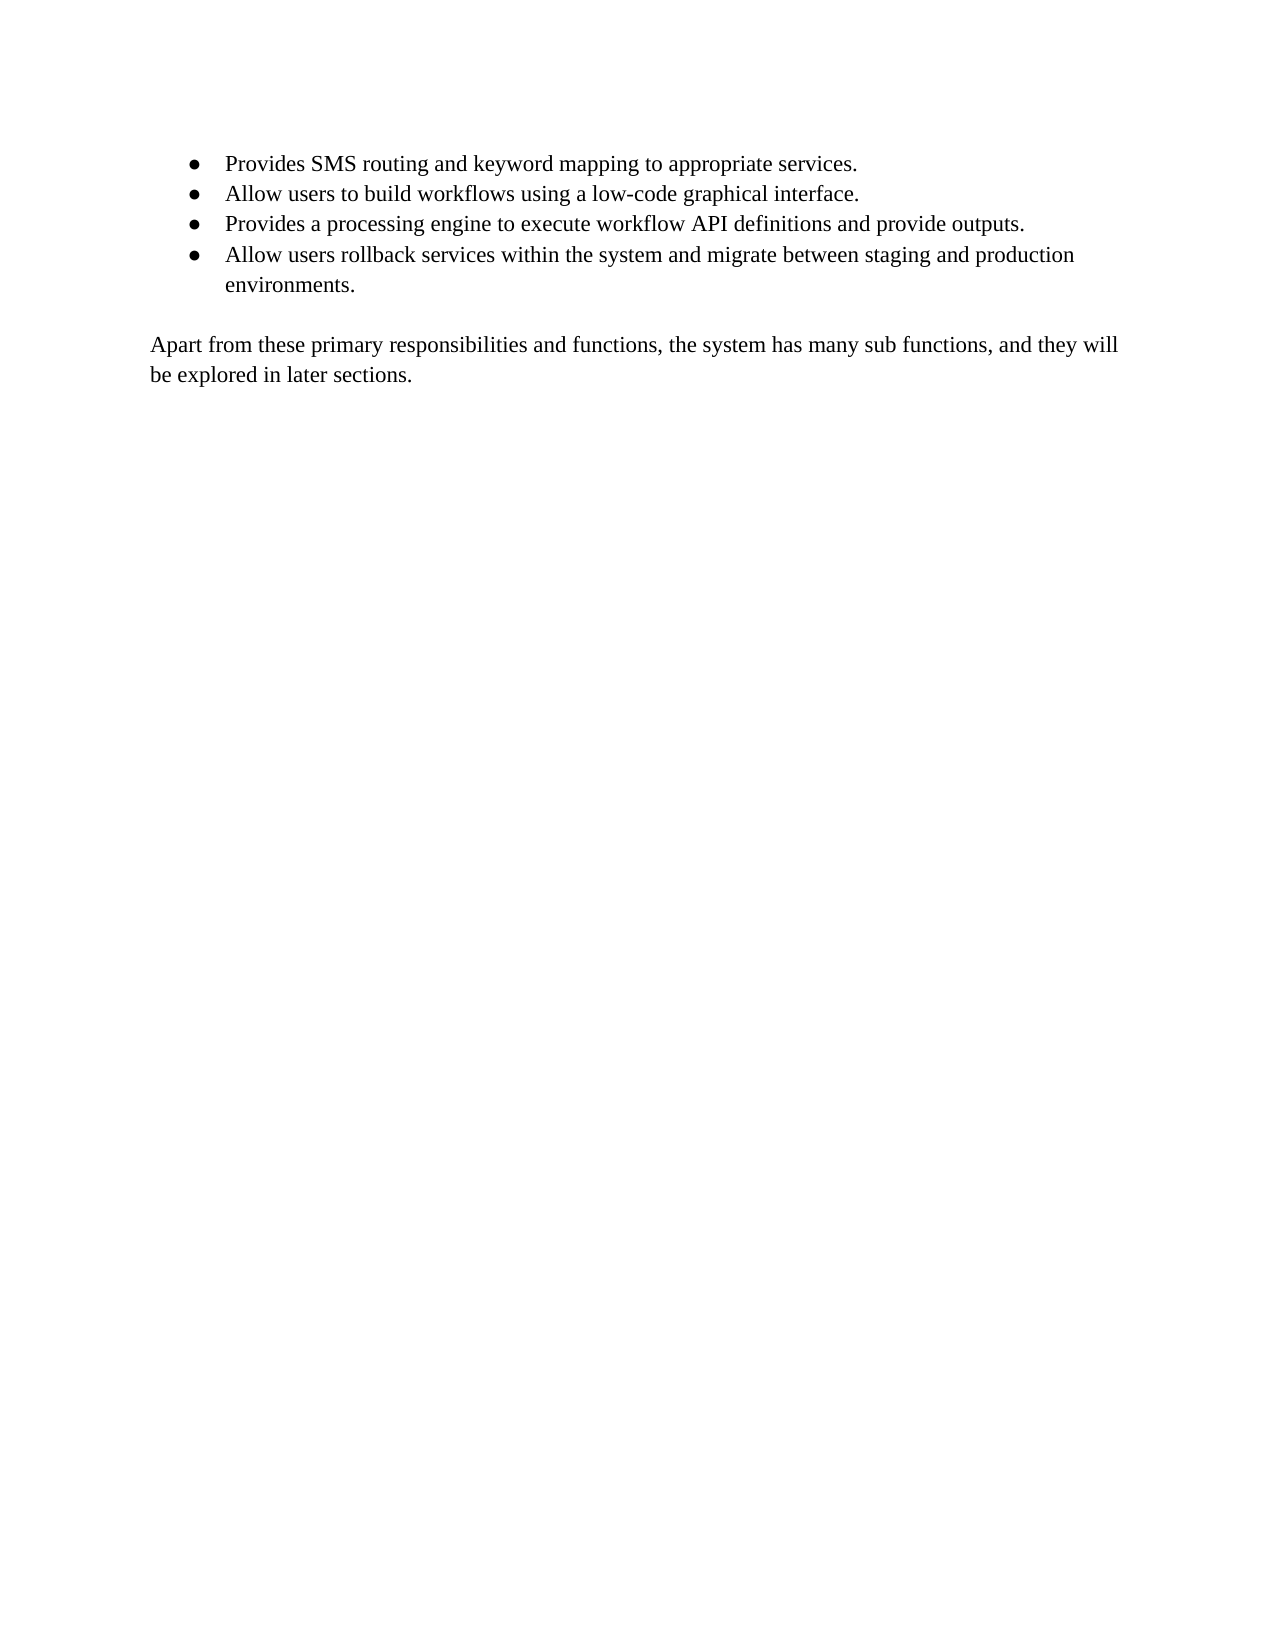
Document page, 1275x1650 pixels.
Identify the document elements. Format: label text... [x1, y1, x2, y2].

text Apart from these primary responsibilities and functions, the system has many sub functions, and they will be explored in later sections. [150, 331, 1125, 388]
list Provides a processing engine to execute workflow API definitions and provide outputs. [187, 210, 1125, 237]
list Allow users rollback services within the system and migrate between staging and production environments. [187, 241, 1125, 297]
list Provides SMS routing and keyword mapping to appropriate services. [187, 150, 1125, 176]
list Allow users to build workflows using a low-code graphical interface. [187, 180, 1125, 207]
